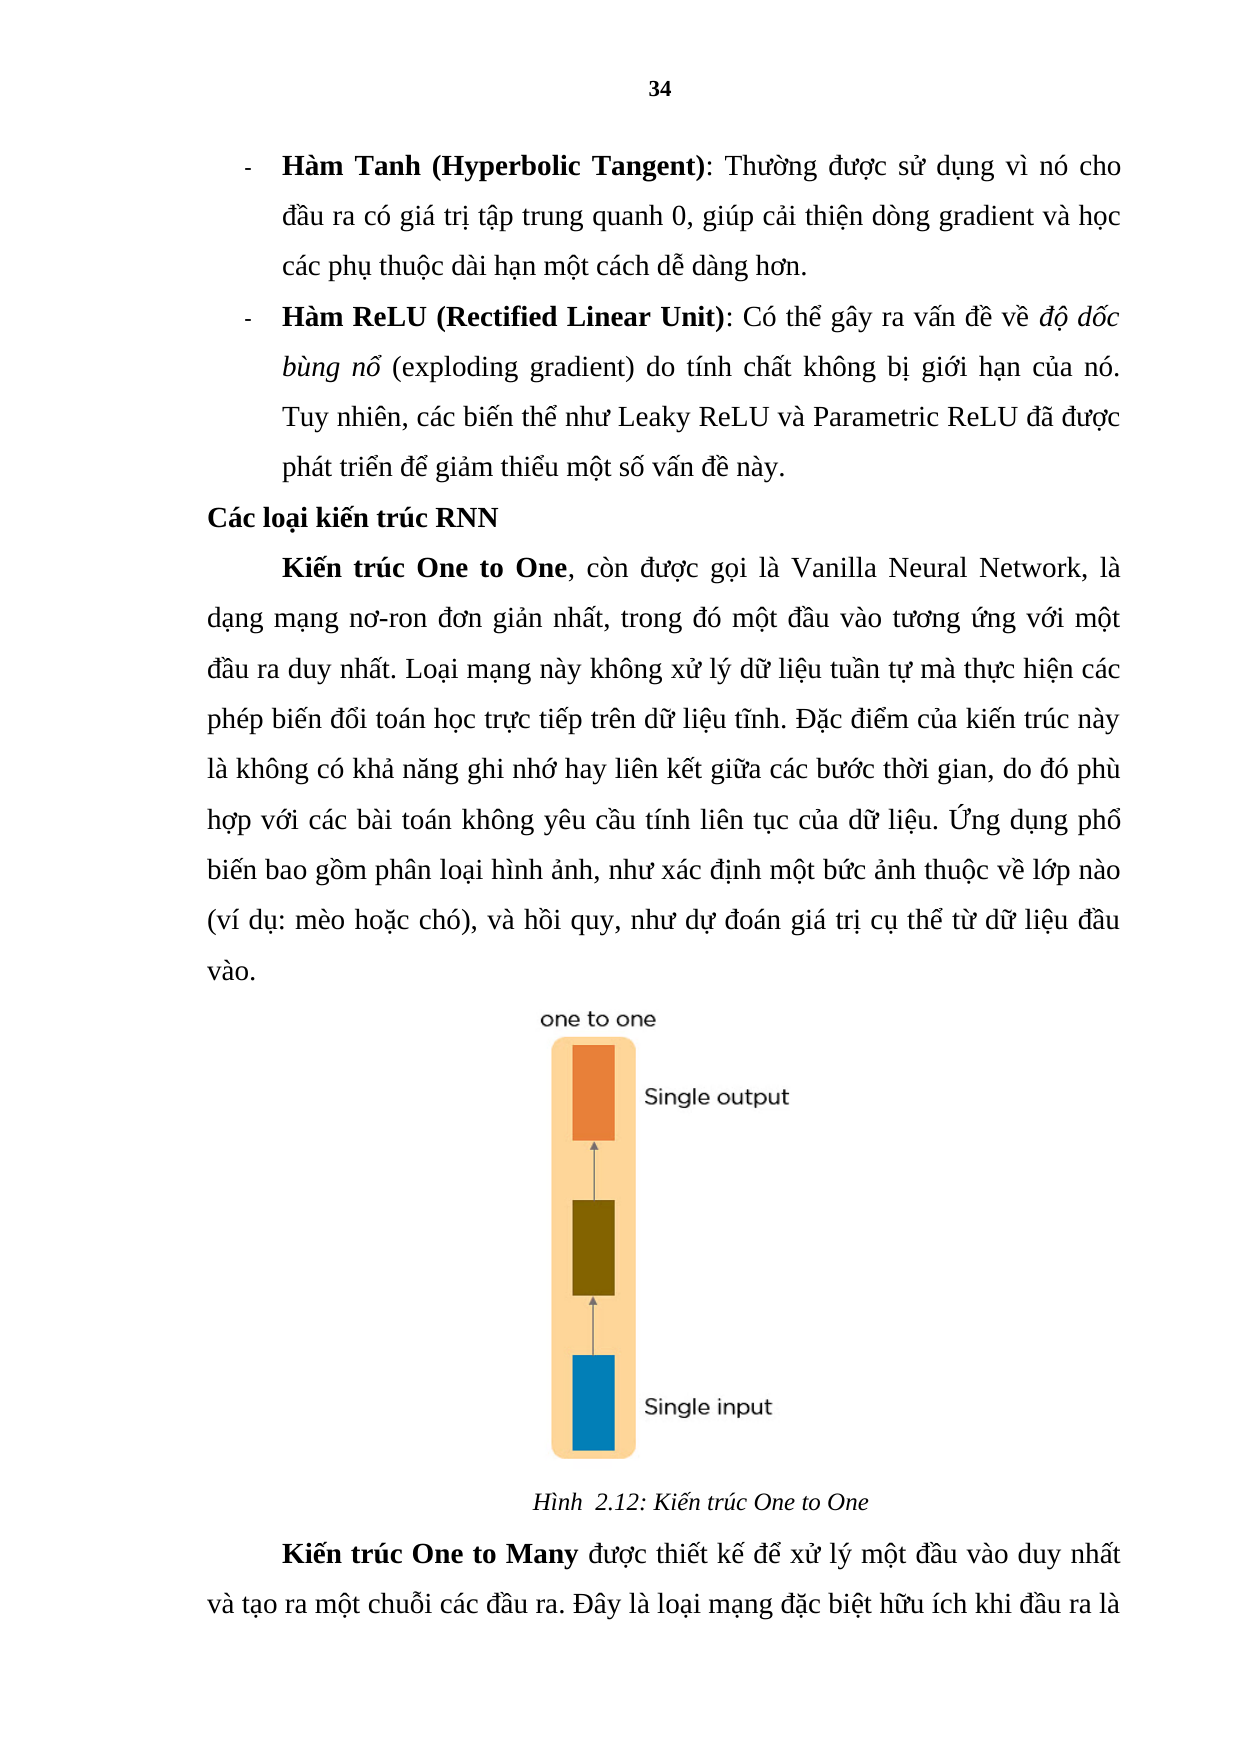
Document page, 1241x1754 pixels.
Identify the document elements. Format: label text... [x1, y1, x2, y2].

list Hàm ReLU (Rectified Linear Unit): Có thể gây ra vấn đề về độ dốc bùng nổ (exploding gradient) do tính chất không bị giới hạn của nó. Tuy nhiên, các biến thể như Leaky ReLU và Parametric ReLU đã được phát triển để giảm thiểu một số vấn đề này. [244, 299, 1122, 483]
text Kiến trúc One to One, còn được gọi là Vanilla Neural Network, là dạng mạng nơ-ron đơn giản nhất, trong đó một đầu vào tương ứng với một đầu ra duy nhất. Loại mạng này không xử lý dữ liệu tuần tự mà thực hiện các phép biến đổi toán học trực tiếp trên dữ liệu tĩnh. Đặc điểm của kiến trúc này là không có khả năng ghi nhớ hay liên kết giữa các bước thời gian, do đó phù hợp với các bài toán không yêu cầu tính liên tục của dữ liệu. Ứng dụng phổ biến bao gồm phân loại hình ảnh, như xác định một bức ảnh thuộc về lớp nào (ví dụ: mèo hoặc chó), và hồi quy, như dự đoán giá trị cụ thể từ dữ liệu đầu vào. [207, 550, 1122, 986]
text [207, 1536, 1122, 1620]
text Các loại kiến trúc RNN [207, 500, 1122, 533]
picture [527, 1003, 802, 1474]
list Hàm Tanh (Hyperbolic Tangent): Thường được sử dụng vì nó cho đầu ra có giá trị tập trung quanh 0, giúp cải thiện dòng gradient và học các phụ thuộc dài hạn một cách dễ dàng hơn. [244, 148, 1122, 282]
